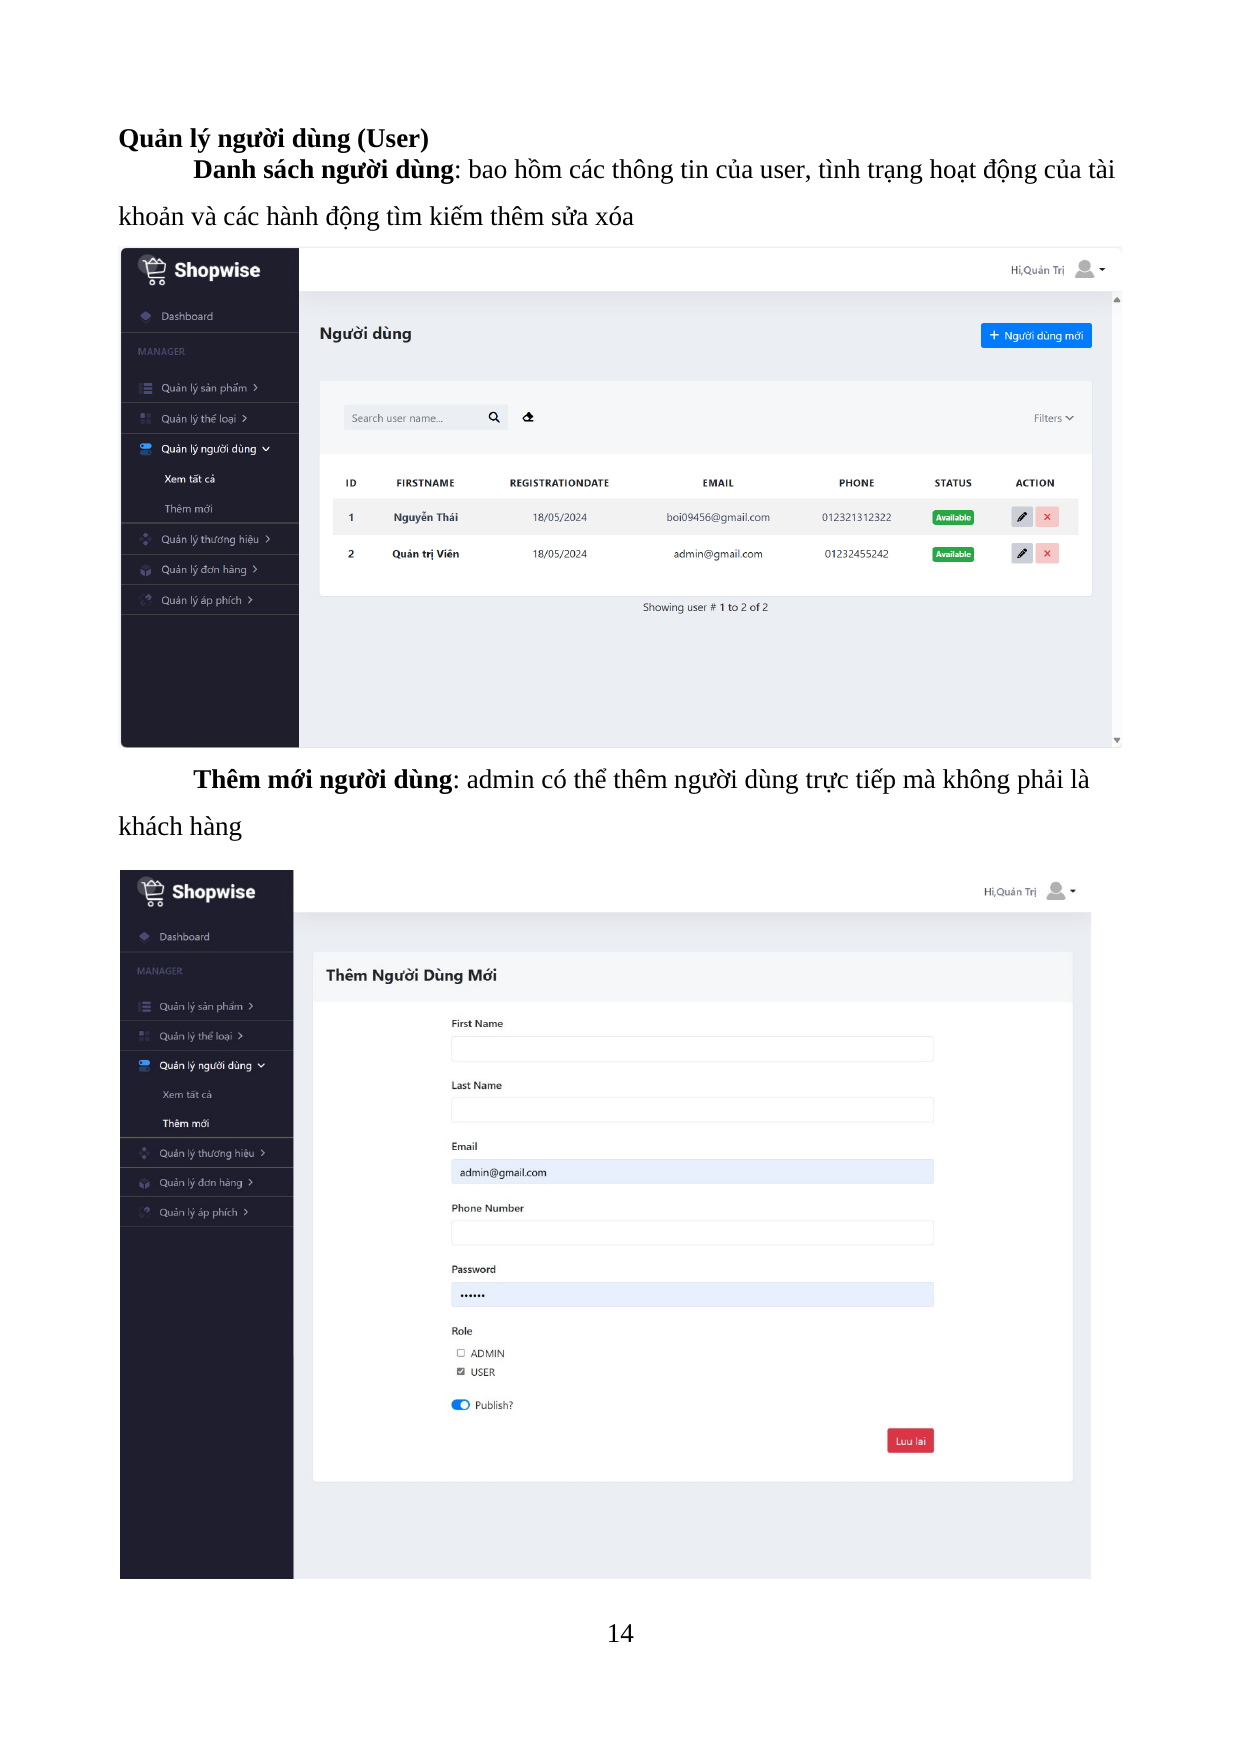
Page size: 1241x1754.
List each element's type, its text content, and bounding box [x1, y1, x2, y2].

text Danh sách người dùng: bao hồm các thông tin của user, tình trạng hoạt động của tài khoản và các hành động tìm kiếm thêm sửa xóa [118, 153, 1122, 231]
picture [118, 246, 1123, 748]
text Thêm mới người dùng: admin có thể thêm người dùng trực tiếp mà không phải là khách hàng [118, 763, 1122, 841]
subtitle Quản lý người dùng (User) [118, 122, 1122, 153]
picture [120, 870, 1092, 1579]
